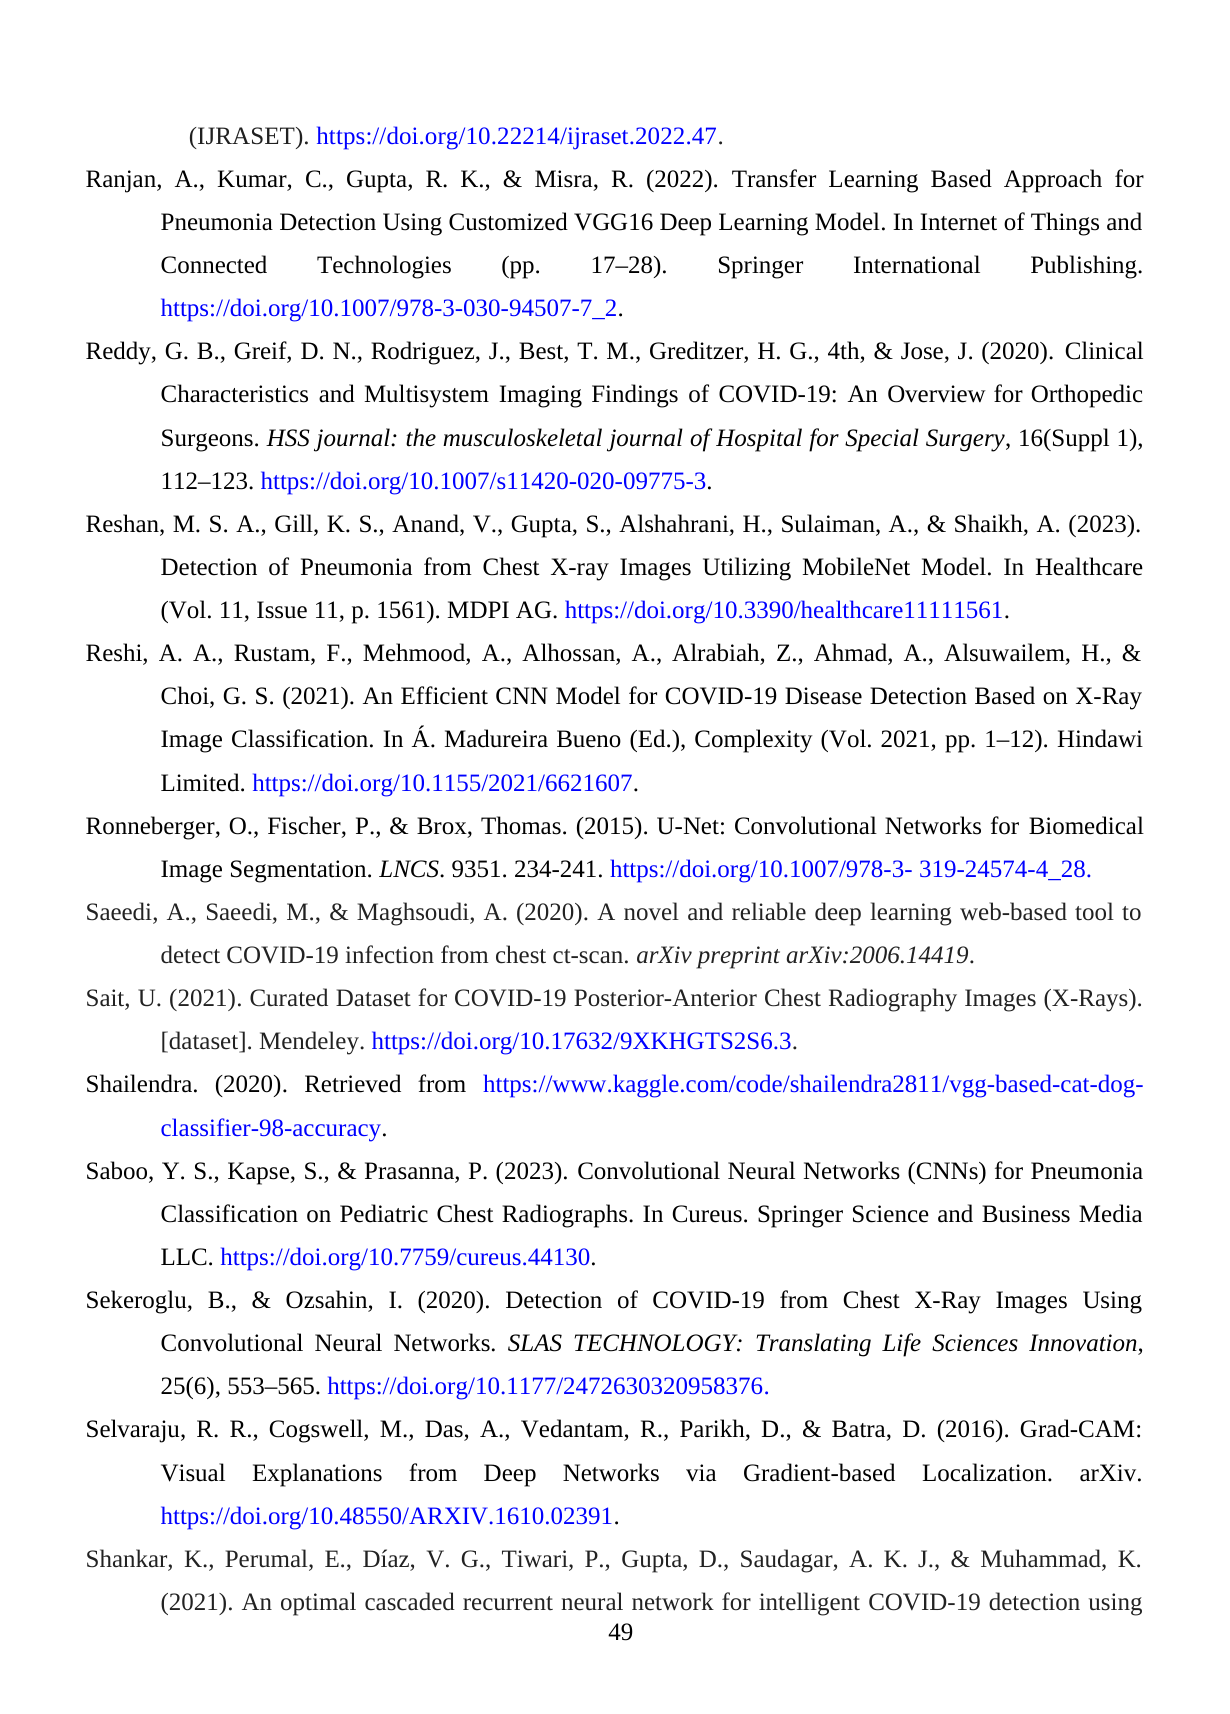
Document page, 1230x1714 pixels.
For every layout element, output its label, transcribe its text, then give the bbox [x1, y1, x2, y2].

text Selvaraju, R. R., Cogswell, M., Das, A., Vedantam, R., Parikh, D., & Batra, D. (2016). Grad-CAM: Visual Explanations from Deep Networks via Gradient-based Localization. arXiv. https://doi.org/10.48550/ARXIV.1610.02391. [85, 1443, 1144, 1529]
text Reshi, A. A., Rustam, F., Mehmood, A., Alhossan, A., Alrabiah, Z., Ahmad, A., Alsuwailem, H., & Choi, G. S. (2021). An Efficient CNN Model for COVID-19 Disease Detection Based on X-Ray Image Classification. In Á. Madureira Bueno (Ed.), Complexity (Vol. 2021, pp. 1–12). Hindawi Limited. https://doi.org/10.1155/2021/6621607. [85, 638, 1144, 796]
text Reddy, G. B., Greif, D. N., Rodriguez, J., Best, T. M., Greditzer, H. G., 4th, & Jose, J. (2020). Clinical Characteristics and Multisystem Imaging Findings of COVID-19: An Overview for Orthopedic Surgeons. HSS journal: the musculoskeletal journal of Hospital for Special Surgery, 16(Suppl 1), 112–123. https://doi.org/10.1007/s11420-020-09775-3. [85, 336, 1144, 494]
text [85, 1573, 1144, 1616]
text Saboo, Y. S., Kapse, S., & Prasanna, P. (2023). Convolutional Neural Networks (CNNs) for Pneumonia Classification on Pediatric Chest Radiographs. In Cureus. Springer Science and Business Media LLC. https://doi.org/10.7759/cureus.44130. [85, 1184, 1144, 1271]
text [85, 121, 1133, 149]
text Sait, U. (2021). Curated Dataset for COVID-19 Posterior-Anterior Chest Radiography Images (X-Rays). [dataset]. Mendeley. https://doi.org/10.17632/9XKHGTS2S6.3. [85, 1012, 1144, 1055]
text Reshan, M. S. A., Gill, K. S., Anand, V., Gupta, S., Alshahrani, H., Sulaiman, A., & Shaikh, A. (2023). Detection of Pneumonia from Chest X-ray Images Utilizing MobileNet Model. In Healthcare (Vol. 11, Issue 11, p. 1561). MDPI AG. https://doi.org/10.3390/healthcare11111561. [85, 509, 1144, 624]
text Sekeroglu, B., & Ozsahin, I. (2020). Detection of COVID-19 from Chest X-Ray Images Using Convolutional Neural Networks. SLAS TECHNOLOGY: Translating Life Sciences Innovation, 25(6), 553–565. https://doi.org/10.1177/2472630320958376. [85, 1285, 1144, 1400]
text Ronneberger, O., Fischer, P., & Brox, Thomas. (2015). U-Net: Convolutional Networks for Biomedical Image Segmentation. LNCS. 9351. 234-241. https://doi.org/10.1007/978-3- 319-24574-4_28. [85, 811, 1144, 883]
text Saeedi, A., Saeedi, M., & Maghsoudi, A. (2020). A novel and reliable deep learning web-based tool to detect COVID-19 infection from chest ct-scan. arXiv preprint arXiv:2006.14419. [85, 926, 1144, 969]
text Shailendra. (2020). Retrieved from https://www.kaggle.com/code/shailendra2811/vgg-based-cat-dog-classifier-98-accuracy. [85, 1098, 1144, 1141]
text Ranjan, A., Kumar, C., Gupta, R. K., & Misra, R. (2022). Transfer Learning Based Approach for Pneumonia Detection Using Customized VGG16 Deep Learning Model. In Internet of Things and Connected Technologies (pp. 17–28). Springer International Publishing. https://doi.org/10.1007/978-3-030-94507-7_2. [85, 193, 1144, 322]
